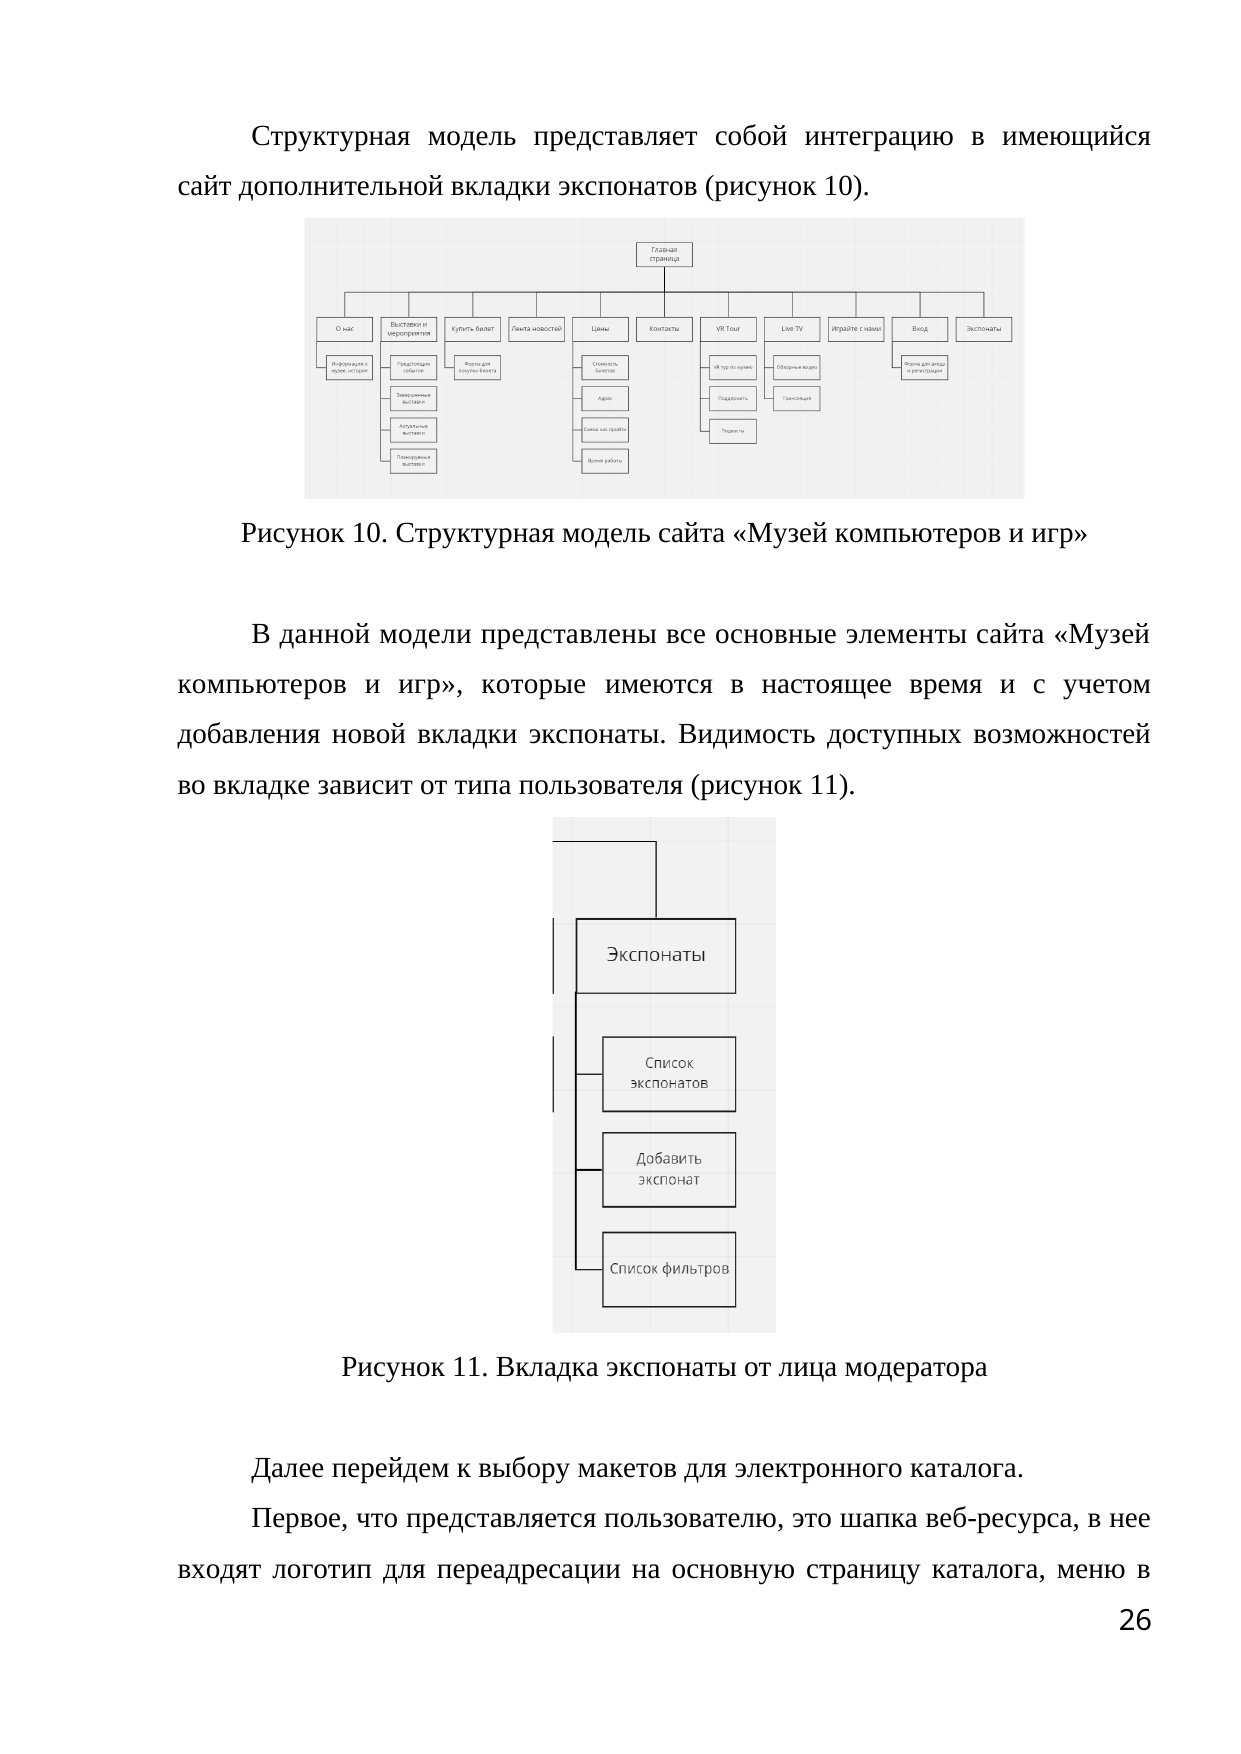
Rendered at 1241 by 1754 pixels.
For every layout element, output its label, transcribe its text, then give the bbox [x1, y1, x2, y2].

text Структурная модель представляет собой интеграцию в имеющийся сайт дополнительной вкладки экспонатов (рисунок 10). [177, 118, 1152, 202]
picture [304, 218, 1025, 499]
text Далее перейдем к выбору макетов для электронного каталога. [177, 1450, 1152, 1484]
text Рисунок 11. Вкладка экспонаты от лица модератора [177, 817, 1152, 1383]
text В данной модели представлены все основные элементы сайта «Музей компьютеров и игр», которые имеются в настоящее время и с учетом добавления новой вкладки экспонаты. Видимость доступных возможностей во вкладке зависит от типа пользователя (рисунок 11). [177, 616, 1152, 800]
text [177, 1500, 1152, 1584]
picture [552, 817, 777, 1333]
